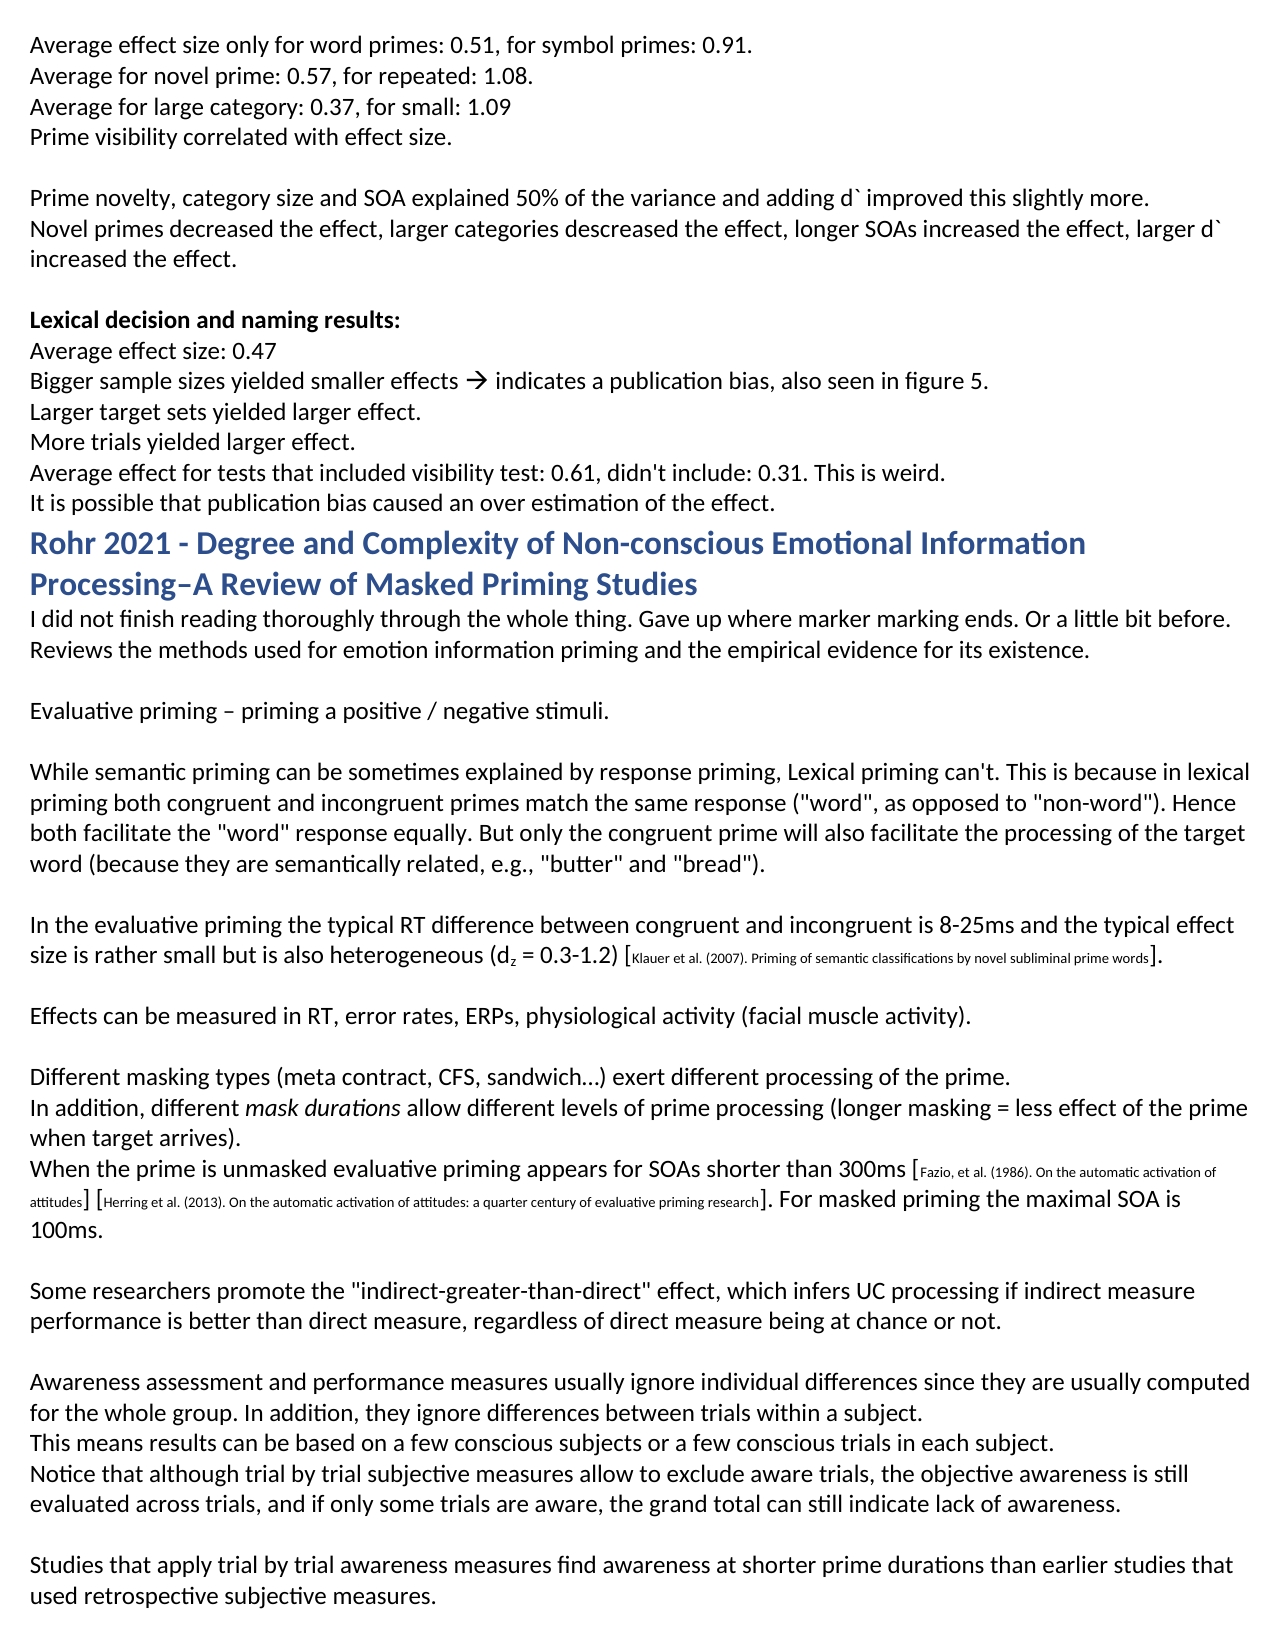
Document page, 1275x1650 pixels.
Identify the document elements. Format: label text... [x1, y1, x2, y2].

text Studies that apply trial by trial awareness measures find awareness at shorter prime durations than earlier studies that used retrospective subjective measures. [29, 1550, 1255, 1611]
text Different masking types (meta contract, CFS, sandwich…) exert different processing of the prime. [29, 1061, 1255, 1092]
text Reviews the methods used for emotion information priming and the empirical evidence for its existence. [29, 634, 1255, 664]
text Some researchers promote the "indirect-greater-than-direct" effect, which infers UC processing if indirect measure performance is better than direct measure, regardless of direct measure being at chance or not. [29, 1275, 1255, 1336]
text Prime visibility correlated with effect size. [29, 121, 1255, 152]
text Awareness assessment and performance measures usually ignore individual differences since they are usually computed for the whole group. In addition, they ignore differences between trials within a subject. [29, 1367, 1255, 1428]
subtitle Rohr 2021 - Degree and Complexity of Non-conscious Emotional Information Processing–A Review of Masked Priming Studies [29, 522, 1255, 603]
text Effects can be measured in RT, error rates, ERPs, physiological activity (facial muscle activity). [29, 1000, 1255, 1031]
text Prime novelty, category size and SOA explained 50% of the variance and adding d` improved this slightly more. [29, 182, 1255, 213]
text Bigger sample sizes yielded smaller effects indicates a publication bias, also seen in figure 5. [29, 365, 1255, 396]
text Average for large category: 0.37, for small: 1.09 [29, 91, 1255, 121]
text Average for novel prime: 0.57, for repeated: 1.08. [29, 60, 1255, 91]
text In addition, different mask durations allow different levels of prime processing (longer masking = less effect of the prime when target arrives). [29, 1092, 1255, 1153]
text More trials yielded larger effect. [29, 426, 1255, 457]
text Average effect size only for word primes: 0.51, for symbol primes: 0.91. [29, 29, 1255, 60]
text Evaluative priming – priming a positive / negative stimuli. [29, 695, 1255, 726]
text Larger target sets yielded larger effect. [29, 396, 1255, 426]
text It is possible that publication bias caused an over estimation of the effect. [29, 487, 1255, 518]
text Average effect size: 0.47 [29, 335, 1255, 365]
text In the evaluative priming the typical RT difference between congruent and incongruent is 8-25ms and the typical effect size is rather small but is also heterogeneous (dz = 0.3-1.2) [Klauer et al. (2007). Priming of semantic classifications by novel subliminal prime words]. [29, 909, 1255, 970]
text This means results can be based on a few conscious subjects or a few conscious trials in each subject. [29, 1428, 1255, 1458]
text Average effect for tests that included visibility test: 0.61, didn't include: 0.31. This is weird. [29, 457, 1255, 487]
text When the prime is unmasked evaluative priming appears for SOAs shorter than 300ms [Fazio, et al. (1986). On the automatic activation of attitudes] [Herring et al. (2013). On the automatic activation of attitudes: a quarter century of evaluative priming research]. For masked priming the maximal SOA is 100ms. [29, 1153, 1255, 1244]
text Novel primes decreased the effect, larger categories descreased the effect, longer SOAs increased the effect, larger d` increased the effect. [29, 213, 1255, 274]
text Lexical decision and naming results: [29, 304, 1255, 335]
text While semantic priming can be sometimes explained by response priming, Lexical priming can't. This is because in lexical priming both congruent and incongruent primes match the same response ("word", as opposed to "non-word"). Hence both facilitate the "word" response equally. But only the congruent prime will also facilitate the processing of the target word (because they are semantically related, e.g., "butter" and "bread"). [29, 756, 1255, 878]
text I did not finish reading thoroughly through the whole thing. Gave up where marker marking ends. Or a little bit before. [29, 603, 1255, 634]
text Notice that although trial by trial subjective measures allow to exclude aware trials, the objective awareness is still evaluated across trials, and if only some trials are aware, the grand total can still indicate lack of awareness. [29, 1458, 1255, 1519]
